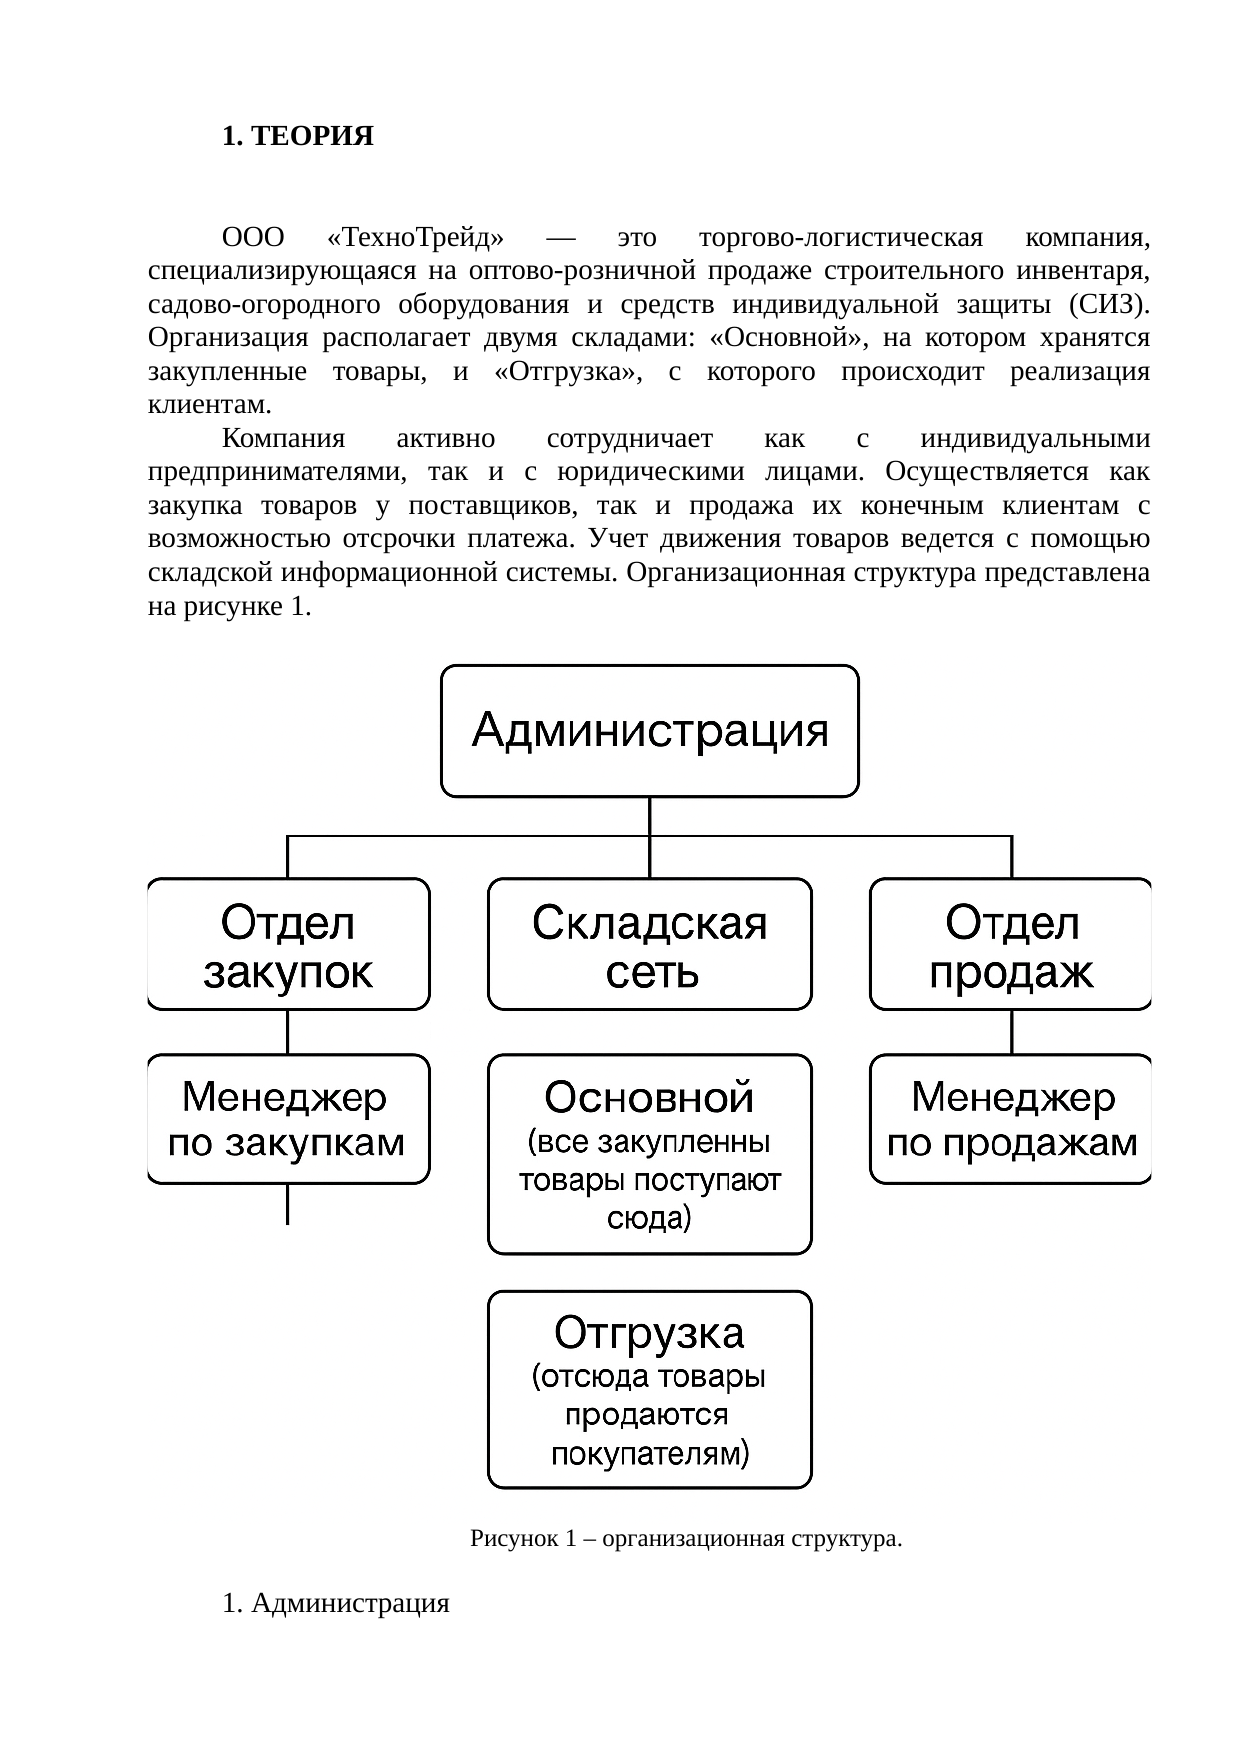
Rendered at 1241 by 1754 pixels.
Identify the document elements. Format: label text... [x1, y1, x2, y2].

text Рисунок 1 – организационная структура. [148, 1524, 1152, 1552]
text ООО «ТехноТрейд» — это торгово-логистическая компания, специализирующаяся на оптово-розничной продаже строительного инвентаря, садово-огородного оборудования и средств индивидуальной защиты (СИЗ). Организация располагает двумя складами: «Основной», на котором хранятся закупленные товары, и «Отгрузка», с которого происходит реализация клиентам. [148, 219, 1152, 420]
picture [147, 654, 1152, 1524]
text 1. ТЕОРИЯ [148, 118, 1152, 152]
text 1. Администрация [148, 1586, 1152, 1619]
text Компания активно сотрудничает как с индивидуальными предпринимателями, так и с юридическими лицами. Осуществляется как закупка товаров у поставщиков, так и продажа их конечным клиентам с возможностью отсрочки платежа. Учет движения товаров ведется с помощью складской информационной системы. Организационная структура представлена на рисунке 1. [148, 420, 1152, 621]
